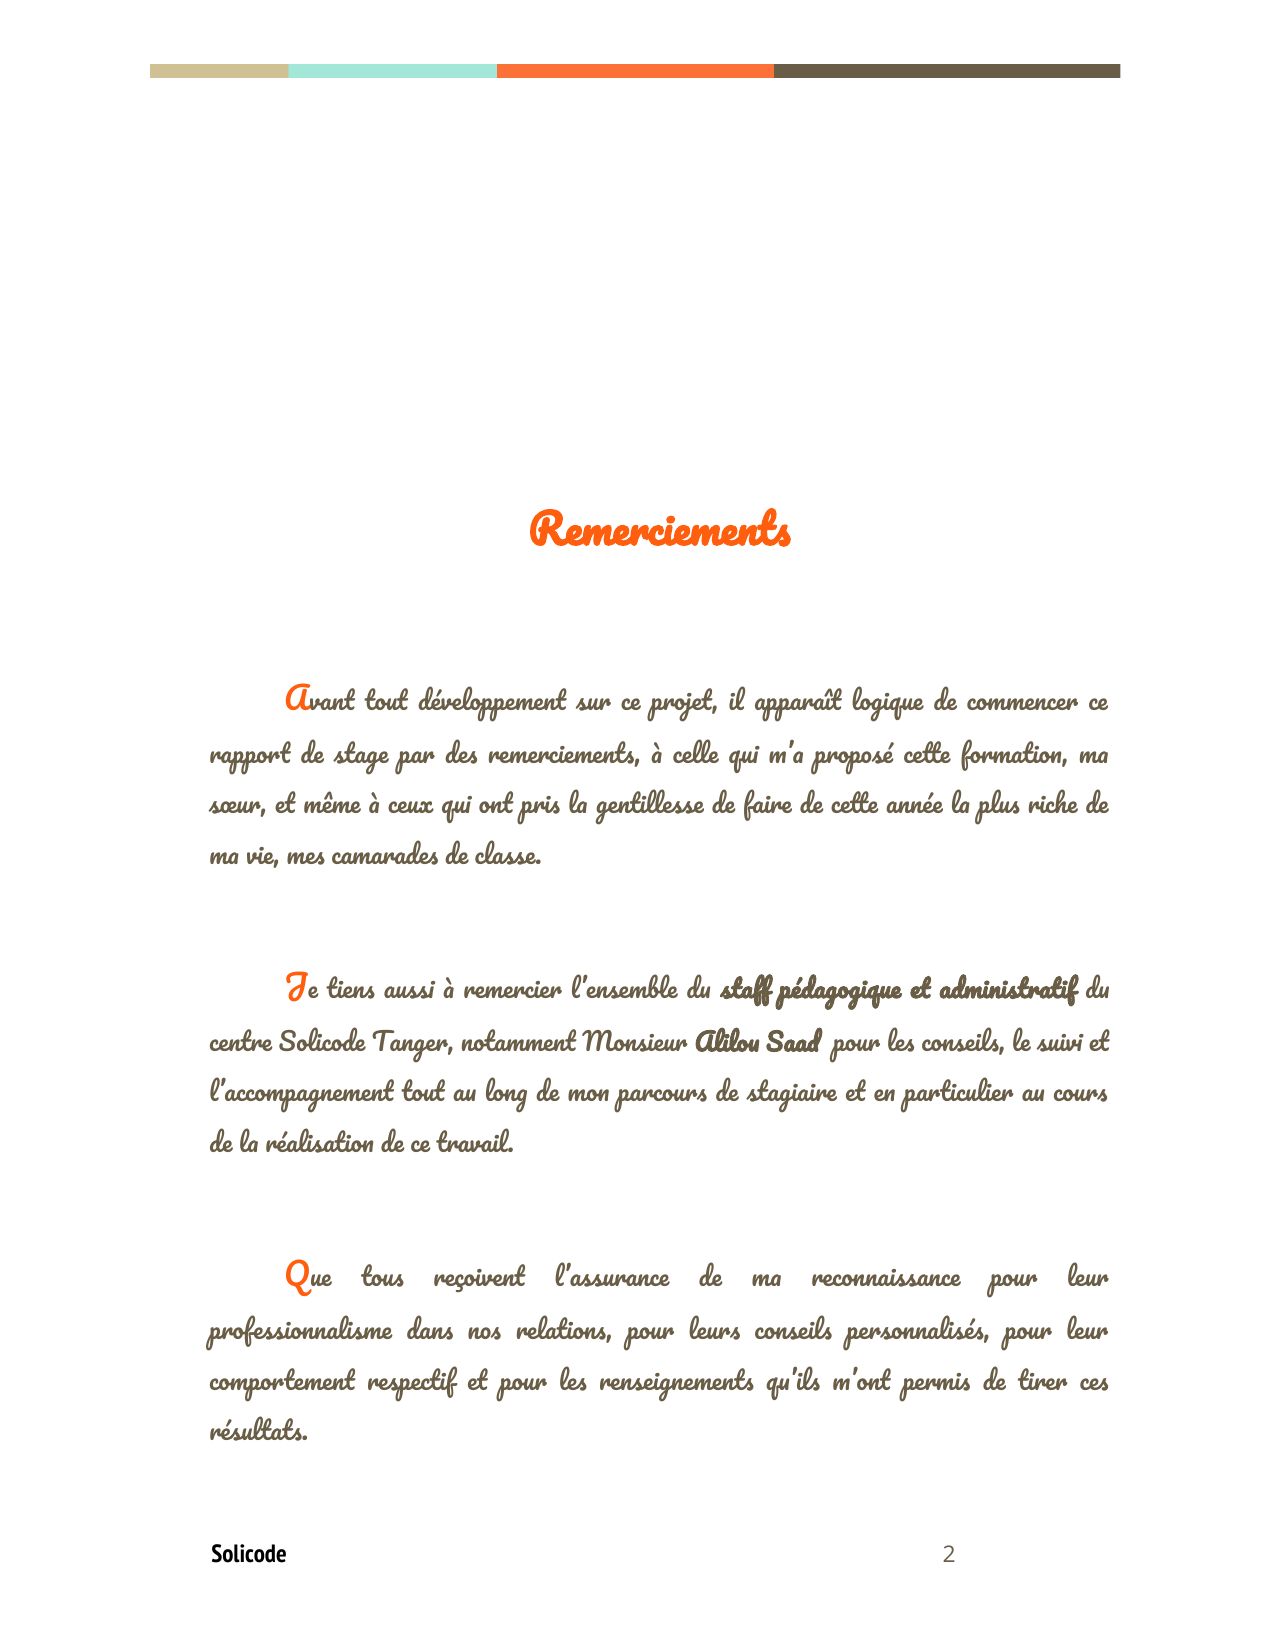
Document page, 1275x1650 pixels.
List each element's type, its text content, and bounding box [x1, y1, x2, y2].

text Que tous reçoivent l’assurance de ma reconnaissance pour leur professionnalisme dans nos relations, pour leurs conseils personnalisés, pour leur comportement respectif et pour les renseignements qu’ils m’ont permis de tirer ces résultats. [209, 1246, 1109, 1452]
text Avant tout développement sur ce projet, il apparaît logique de commencer ce rapport de stage par des remerciements, à celle qui m’a proposé cette formation, ma sœur, et même à ceux qui ont pris la gentillesse de faire de cette année la plus riche de ma vie, mes camarades de classe. [209, 669, 1109, 875]
text Je tiens aussi à remercier l’ensemble du staff pédagogique et administratif du centre Solicode Tanger, notamment Monsieur Alilou Saad pour les conseils, le suivi et l’accompagnement tout au long de mon parcours de stagiaire et en particulier au cours de la réalisation de ce travail. [209, 957, 1109, 1163]
picture [150, 64, 1121, 78]
subtitle Remerciements [150, 491, 1169, 564]
